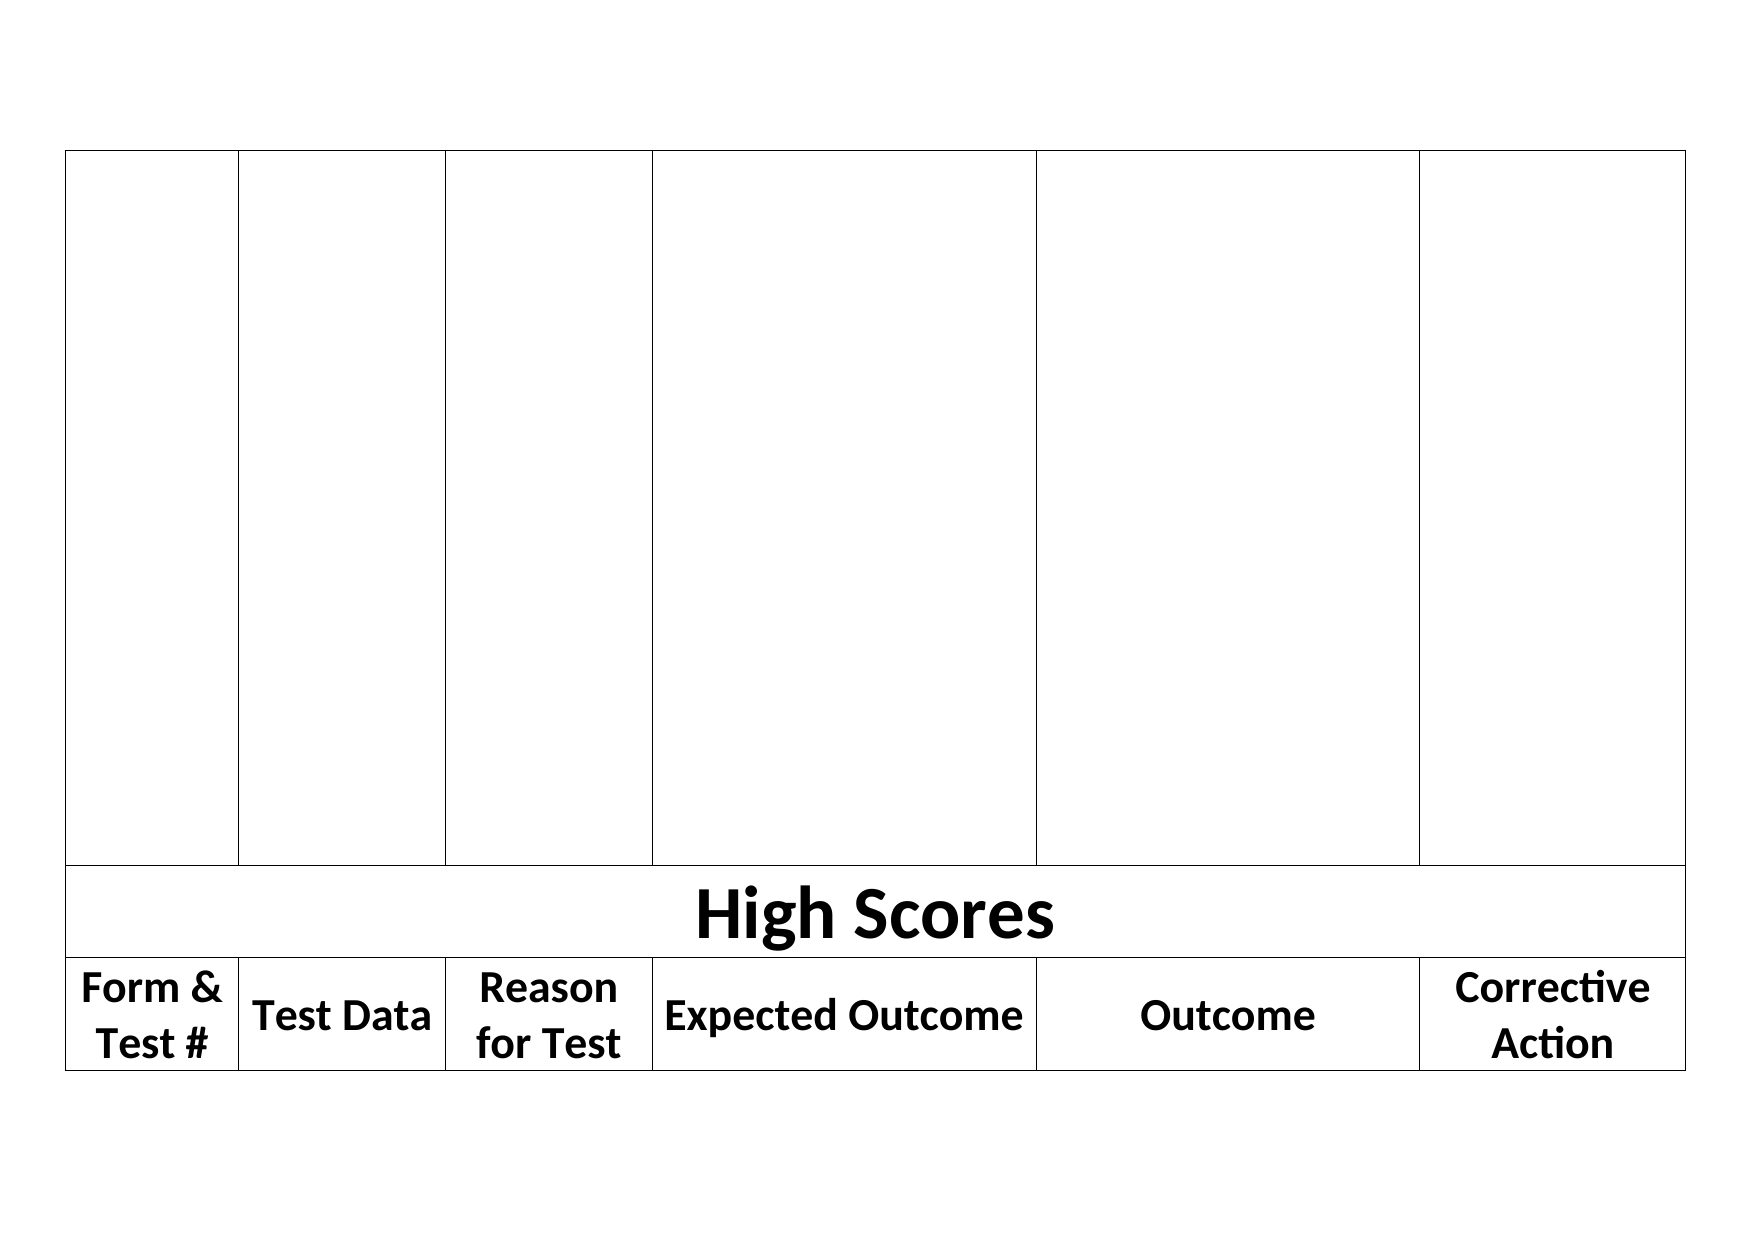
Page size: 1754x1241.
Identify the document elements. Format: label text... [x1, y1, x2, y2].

table_cell [653, 151, 1036, 865]
table_cell Reason for Test [446, 958, 652, 1070]
table_cell Test Data [239, 958, 445, 1070]
table_cell [66, 151, 238, 865]
table_cell [239, 151, 445, 865]
table_cell [446, 151, 652, 865]
table_cell [1037, 151, 1419, 865]
table_cell Corrective Action [1420, 958, 1685, 1070]
table_cell Form & Test # [66, 958, 238, 1070]
table_cell High Scores [66, 866, 1685, 957]
table_cell Outcome [1037, 958, 1419, 1070]
table_cell [1420, 151, 1685, 865]
table_cell Expected Outcome [653, 958, 1036, 1070]
